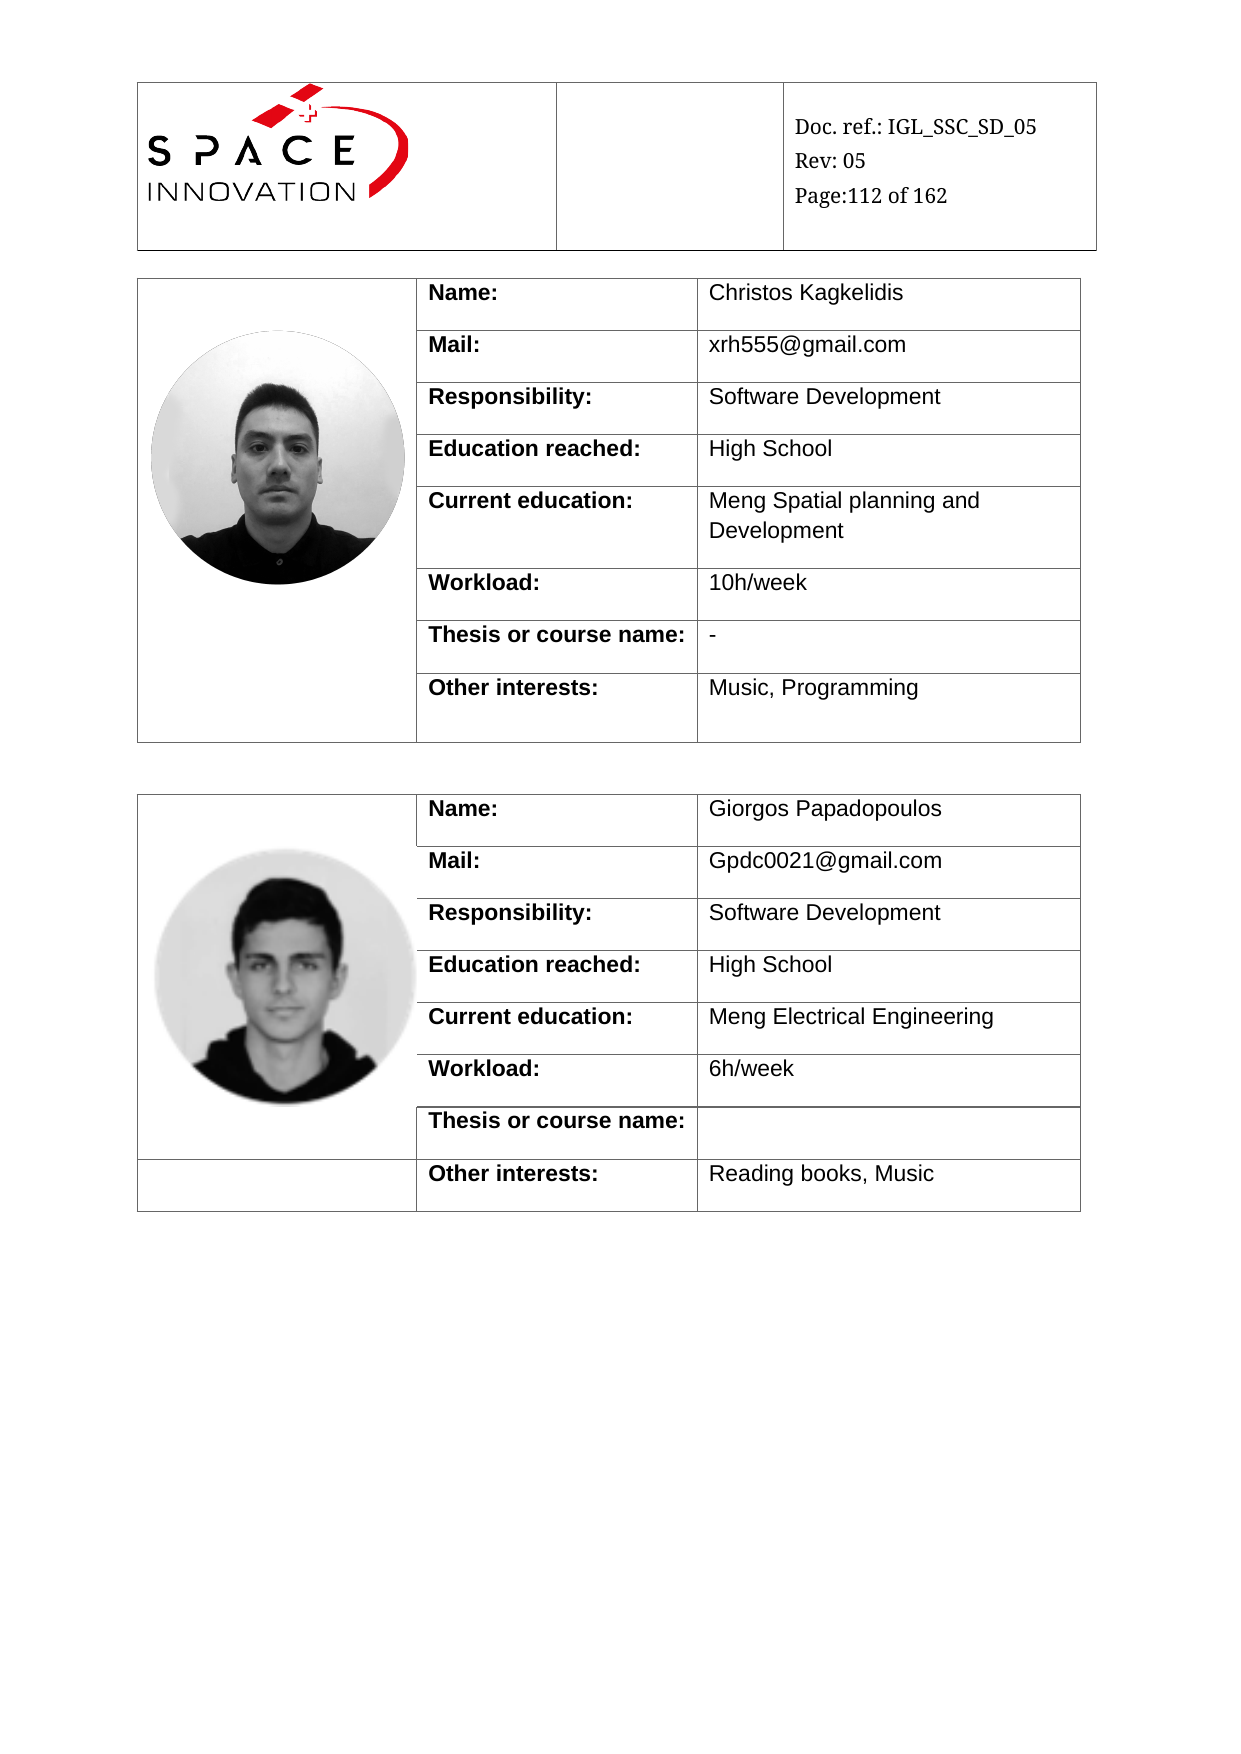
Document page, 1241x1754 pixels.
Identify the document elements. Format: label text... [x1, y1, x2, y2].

table_cell Education reached: [417, 435, 697, 486]
table_cell Gpdc0021@gmail.com [698, 847, 1080, 898]
table_cell Mail: [417, 847, 697, 898]
table_cell [138, 1160, 416, 1211]
picture [148, 83, 409, 201]
table_cell xrh555@gmail.com [698, 331, 1080, 382]
table_cell Meng Spatial planning and Development [698, 487, 1080, 568]
table_cell Workload: [417, 1055, 697, 1106]
table_header Name: [417, 795, 697, 846]
table_header Giorgos Papadopoulos [698, 795, 1080, 846]
table_cell Responsibility: [417, 383, 697, 434]
table_cell Meng Electrical Engineering [698, 1003, 1080, 1054]
table_cell Current education: [417, 1003, 697, 1054]
table_cell Software Development [698, 383, 1080, 434]
table_cell Other interests: [417, 1160, 697, 1211]
table_cell Software Development [698, 899, 1080, 950]
table_header Christos Kagkelidis [698, 279, 1080, 330]
table_cell 6h/week [698, 1055, 1080, 1106]
table_cell Workload: [417, 569, 697, 620]
table_header [138, 795, 416, 1158]
table_header [138, 279, 416, 742]
picture [148, 846, 417, 1107]
table_cell 10h/week [698, 569, 1080, 620]
table_cell High School [698, 951, 1080, 1002]
table_cell Responsibility: [417, 899, 697, 950]
table_cell Thesis or course name: [417, 621, 697, 672]
table_cell - [698, 621, 1080, 672]
table_cell Other interests: [417, 674, 697, 742]
picture [148, 278, 407, 667]
table_header Name: [417, 279, 697, 330]
table_cell Current education: [417, 487, 697, 568]
table_cell Music, Programming [698, 674, 1080, 742]
table_cell Reading books, Music [698, 1160, 1080, 1211]
table_cell [698, 1108, 1080, 1158]
table_cell Mail: [417, 331, 697, 382]
table_cell Thesis or course name: [417, 1108, 697, 1158]
table_cell High School [698, 435, 1080, 486]
table_cell Education reached: [417, 951, 697, 1002]
